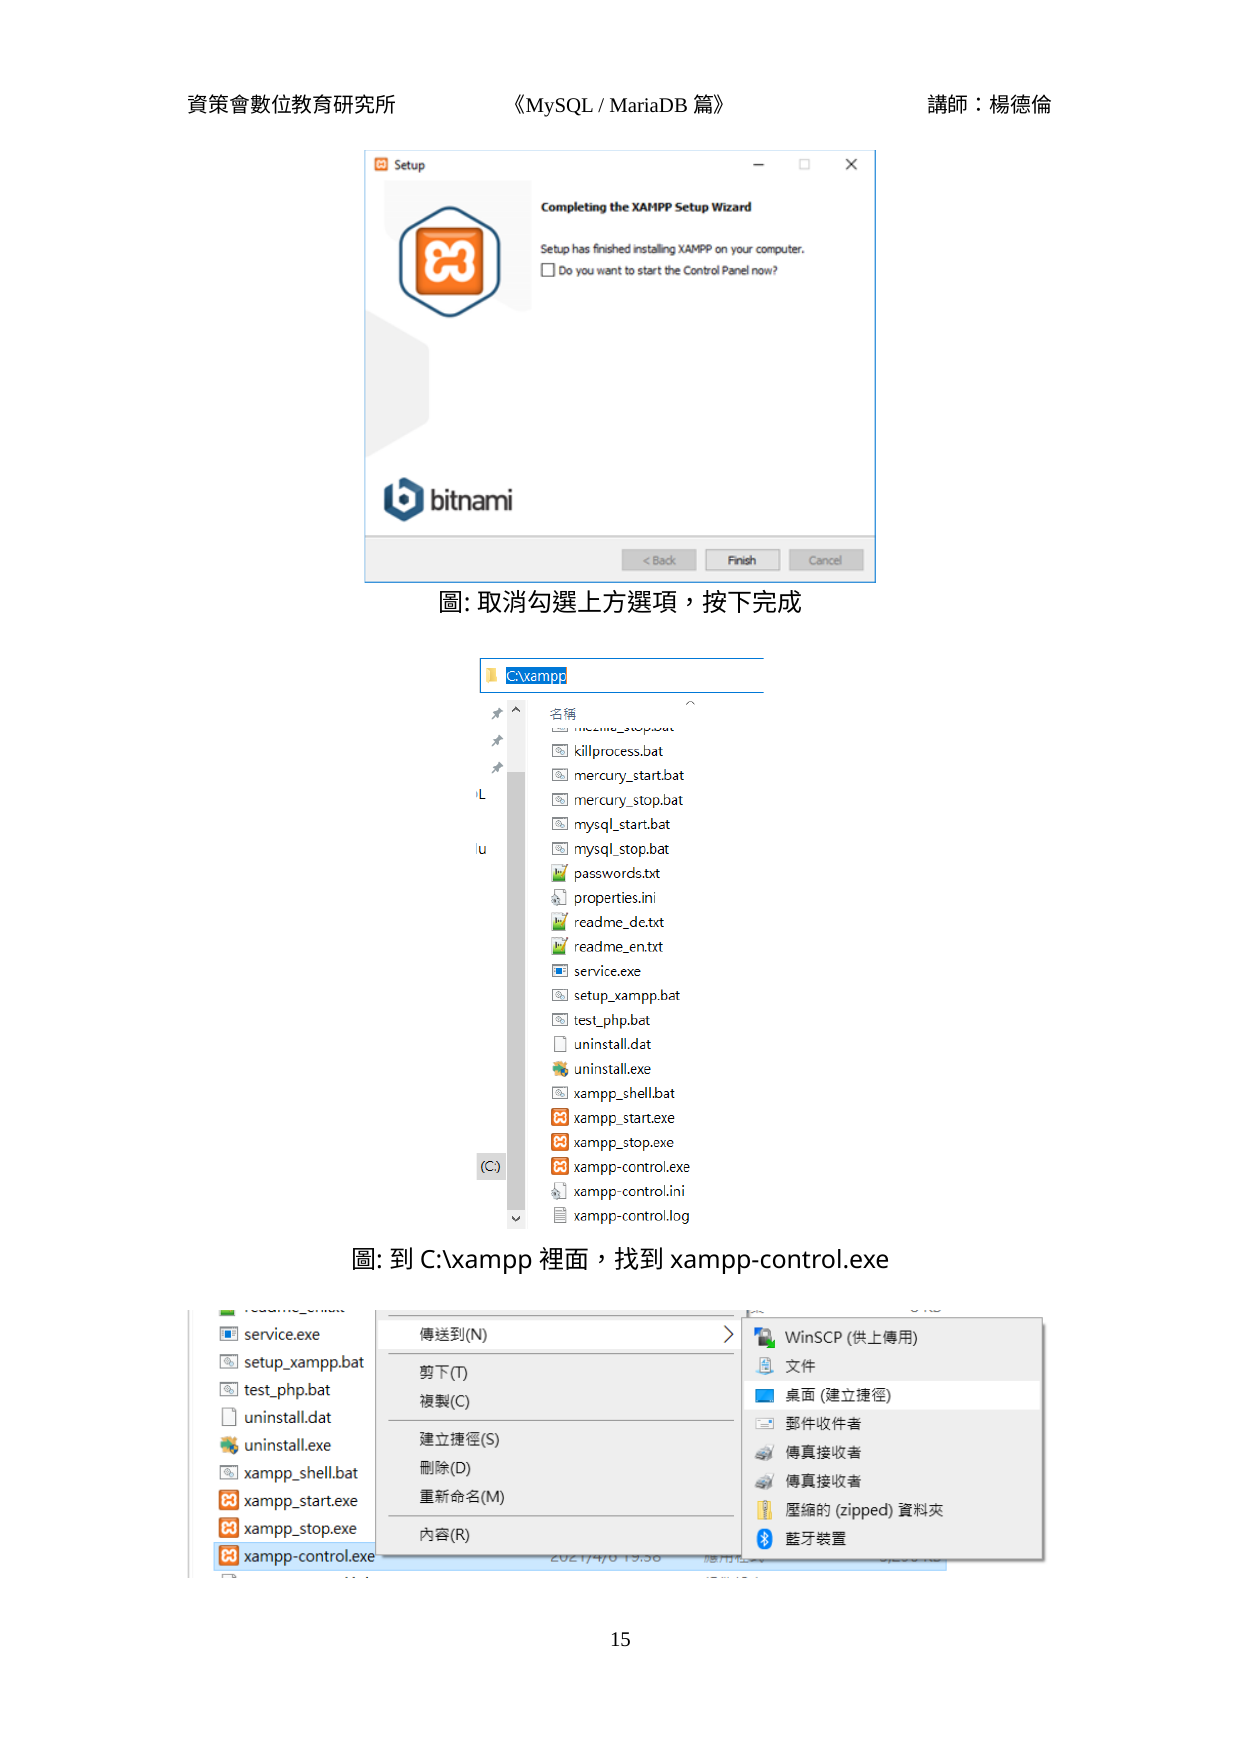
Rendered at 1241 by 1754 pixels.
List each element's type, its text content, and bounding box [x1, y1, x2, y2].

picture [476, 653, 764, 1240]
text 圖: 到 C:\xampp 裡面，找到 xampp-control.exe [187, 1239, 1053, 1276]
picture [364, 150, 876, 583]
picture [187, 1310, 1053, 1578]
text 圖: 取消勾選上方選項，按下完成 [187, 583, 1053, 619]
